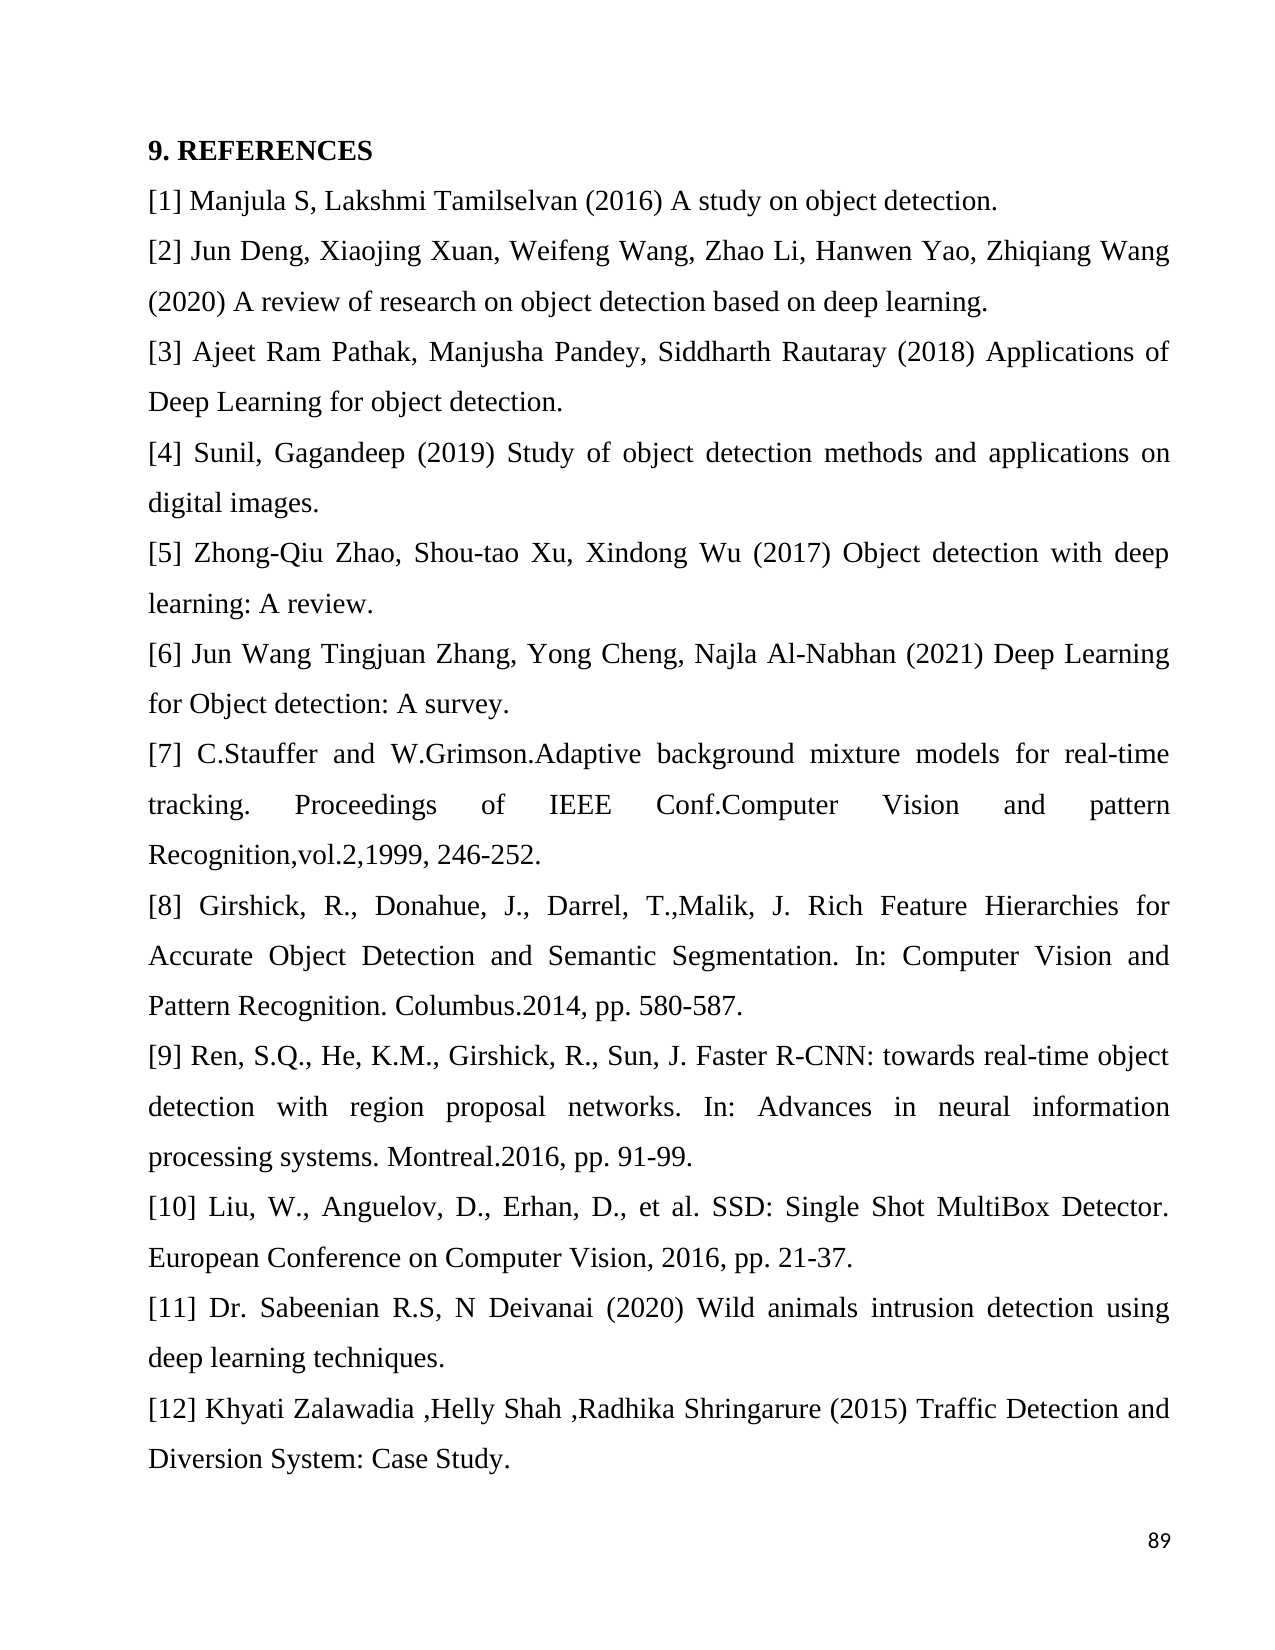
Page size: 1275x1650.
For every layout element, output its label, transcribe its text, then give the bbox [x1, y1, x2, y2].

text [8] Girshick, R., Donahue, J., Darrel, T.,Malik, J. Rich Feature Hierarchies for Accurate Object Detection and Semantic Segmentation. In: Computer Vision and Pattern Recognition. Columbus.2014, pp. 580-587. [148, 888, 1171, 1022]
text [4] Sunil, Gagandeep (2019) Study of object detection methods and applications on digital images. [148, 435, 1171, 519]
text [2] Jun Deng, Xiaojing Xuan, Weifeng Wang, Zhao Li, Hanwen Yao, Zhiqiang Wang (2020) A review of research on object detection based on deep learning. [148, 233, 1171, 317]
text [6] Jun Wang Tingjuan Zhang, Yong Cheng, Najla Al-Nabhan (2021) Deep Learning for Object detection: A survey. [148, 636, 1171, 720]
text [12] Khyati Zalawadia ,Helly Shah ,Radhika Shringarure (2015) Traffic Detection and Diversion System: Case Study. [148, 1391, 1171, 1474]
text [5] Zhong-Qiu Zhao, Shou-tao Xu, Xindong Wu (2017) Object detection with deep learning: A review. [148, 535, 1171, 619]
text [3] Ajeet Ram Pathak, Manjusha Pandey, Siddharth Rautaray (2018) Applications of Deep Learning for object detection. [148, 334, 1171, 418]
text 9. REFERENCES [148, 133, 1171, 166]
text [10] Liu, W., Anguelov, D., Erhan, D., et al. SSD: Single Shot MultiBox Detector. European Conference on Computer Vision, 2016, pp. 21-37. [148, 1189, 1171, 1273]
text [9] Ren, S.Q., He, K.M., Girshick, R., Sun, J. Faster R-CNN: towards real-time object detection with region proposal networks. In: Advances in neural information processing systems. Montreal.2016, pp. 91-99. [148, 1038, 1171, 1173]
text [11] Dr. Sabeenian R.S, N Deivanai (2020) Wild animals intrusion detection using deep learning techniques. [148, 1290, 1171, 1374]
text [7] C.Stauffer and W.Grimson.Adaptive background mixture models for real-time tracking. Proceedings of IEEE Conf.Computer Vision and pattern Recognition,vol.2,1999, 246-252. [148, 737, 1171, 871]
text [1] Manjula S, Lakshmi Tamilselvan (2016) A study on object detection. [148, 183, 1171, 217]
